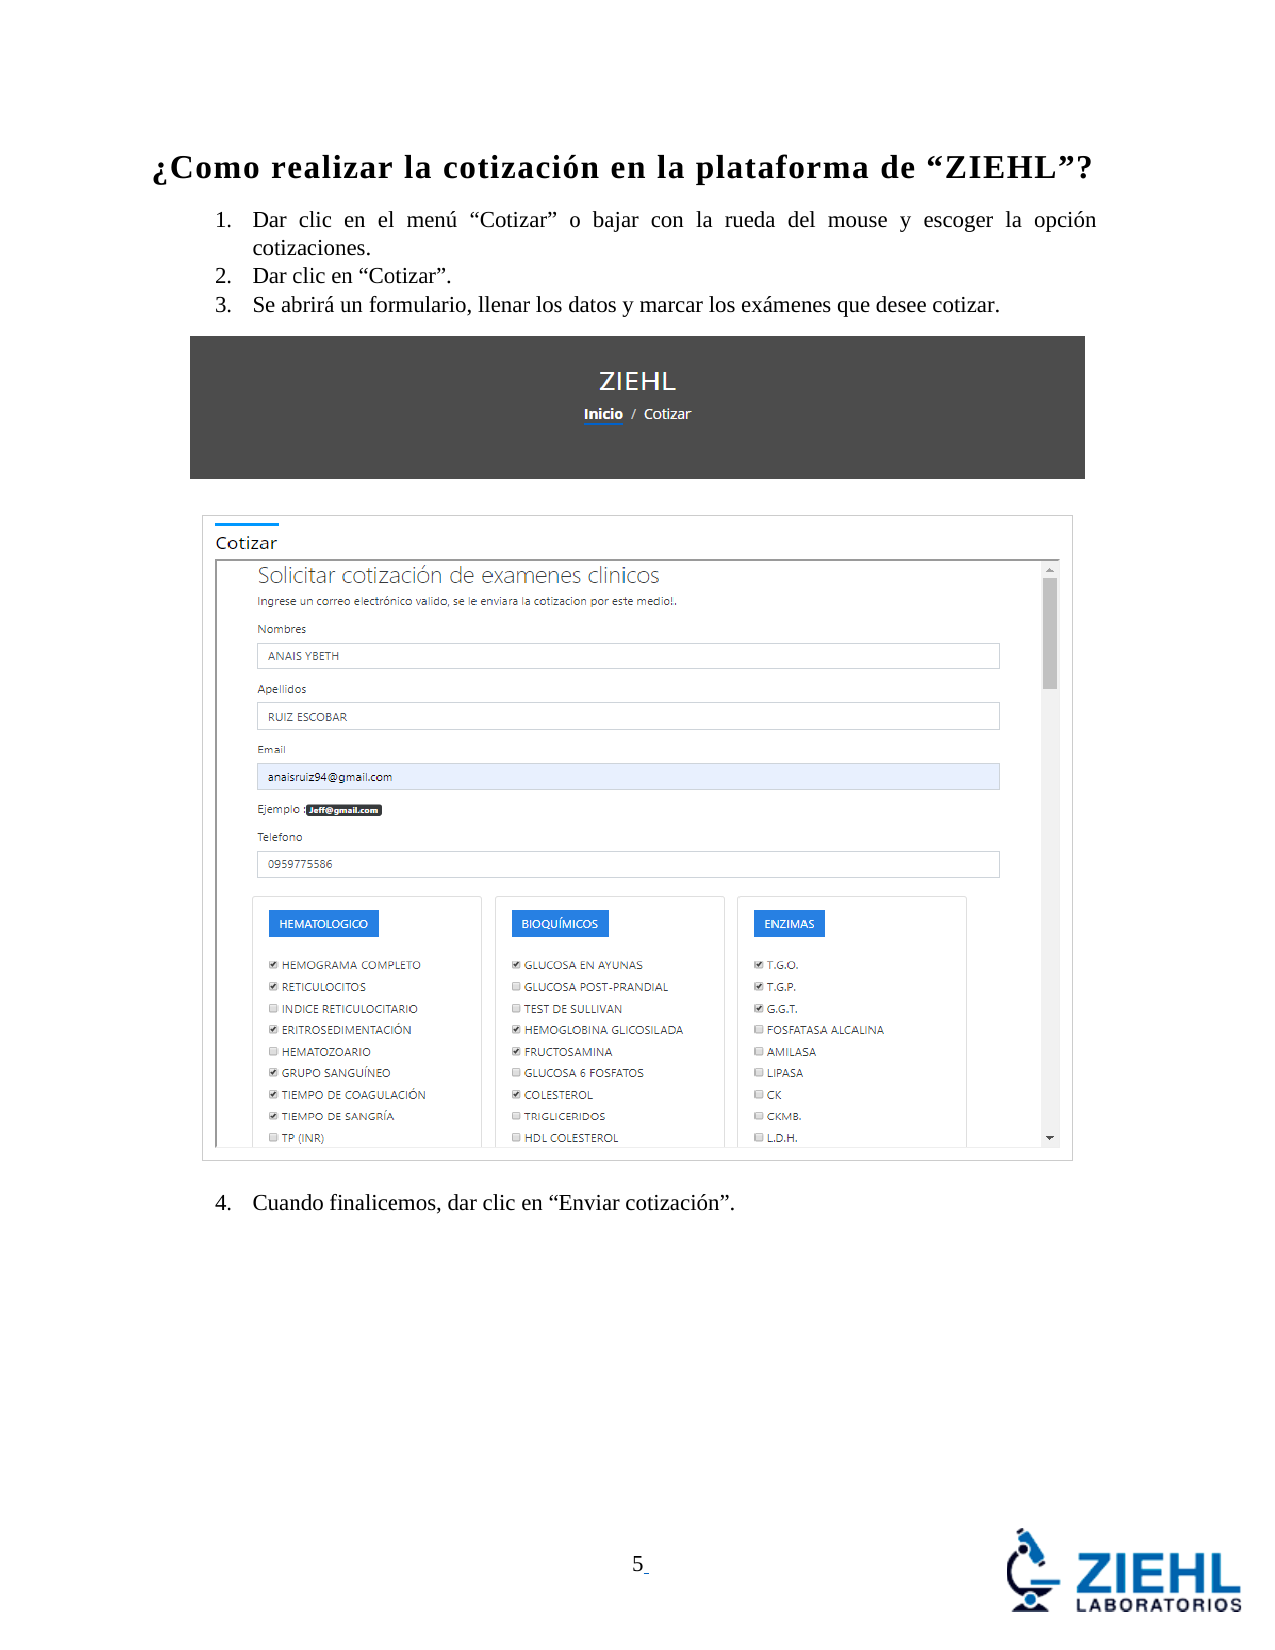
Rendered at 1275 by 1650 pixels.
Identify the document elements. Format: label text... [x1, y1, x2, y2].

list Dar clic en el menú “Cotizar” o bajar con la rueda del mouse y escoger la opción cotizaciones. [215, 206, 1098, 260]
picture [1007, 1528, 1242, 1612]
list Dar clic en “Cotizar”. [215, 262, 1098, 289]
list Se abrirá un formulario, llenar los datos y marcar los exámenes que desee cotizar. [215, 291, 1098, 317]
subtitle ¿Como realizar la cotización en la plataforma de “ZIEHL”? [148, 148, 1098, 186]
list Cuando finalicemos, dar clic en “Enviar cotización”. [215, 1189, 1098, 1215]
